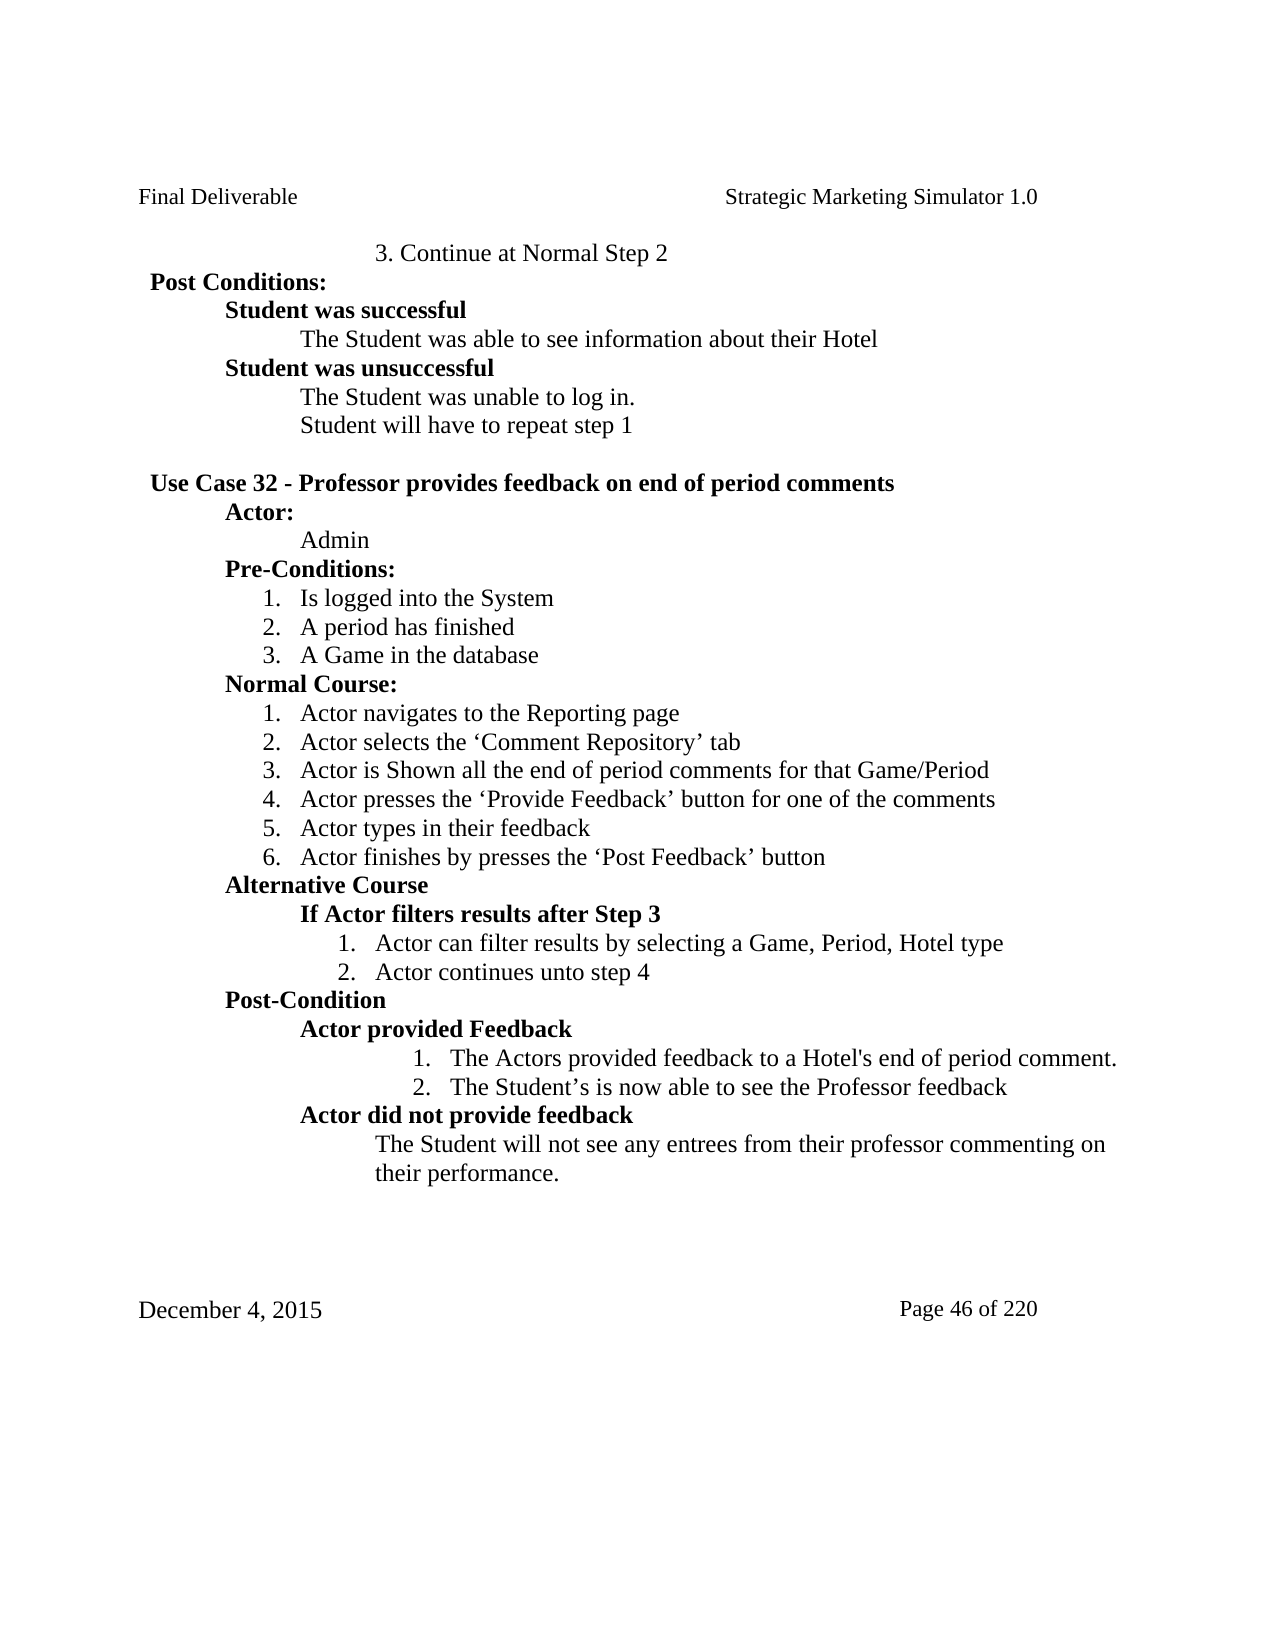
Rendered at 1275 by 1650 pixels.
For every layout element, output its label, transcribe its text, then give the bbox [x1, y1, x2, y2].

text The Student was able to see information about their Hotel [300, 324, 1125, 353]
list A Game in the database [262, 641, 1125, 669]
text Actor: [225, 497, 1125, 526]
list Actor selects the ‘Comment Repository’ tab [262, 727, 1125, 756]
text Actor provided Feedback [300, 1014, 1125, 1043]
list Is logged into the System [262, 583, 1125, 612]
text Pre-Conditions: [225, 554, 1125, 583]
text 3. Continue at Normal Step 2 [375, 238, 1125, 267]
text Alternative Course [225, 871, 1125, 899]
text Use Case 32 - Professor provides feedback on end of period comments [150, 468, 1125, 497]
list Actor can filter results by selecting a Game, Period, Hotel type [337, 928, 1125, 957]
list The Student’s is now able to see the Professor feedback [412, 1072, 1125, 1101]
text Post-Condition [225, 986, 1125, 1014]
text The Student was unable to log in. [150, 382, 1125, 411]
list Actor continues unto step 4 [337, 957, 1125, 986]
text Student was successful [150, 296, 1125, 324]
text Actor did not provide feedback [300, 1101, 1125, 1129]
list Actor is Shown all the end of period comments for that Game/Period [262, 756, 1125, 784]
list Actor types in their feedback [262, 813, 1125, 842]
list A period has finished [262, 612, 1125, 641]
text If Actor filters results after Step 3 [300, 899, 1125, 928]
list The Actors provided feedback to a Hotel's end of period comment. [412, 1043, 1125, 1072]
text Normal Course: [225, 669, 1125, 698]
text The Student will not see any entrees from their professor commenting on their performance. [375, 1129, 1125, 1187]
list Actor finishes by presses the ‘Post Feedback’ button [262, 842, 1125, 871]
list Actor presses the ‘Provide Feedback’ button for one of the comments [262, 784, 1125, 813]
text Student was unsuccessful [150, 353, 1125, 382]
text Admin [300, 526, 1125, 554]
list Actor navigates to the Reporting page [262, 698, 1125, 727]
text Post Conditions: [150, 267, 1125, 296]
text Student will have to repeat step 1 [300, 411, 1125, 439]
